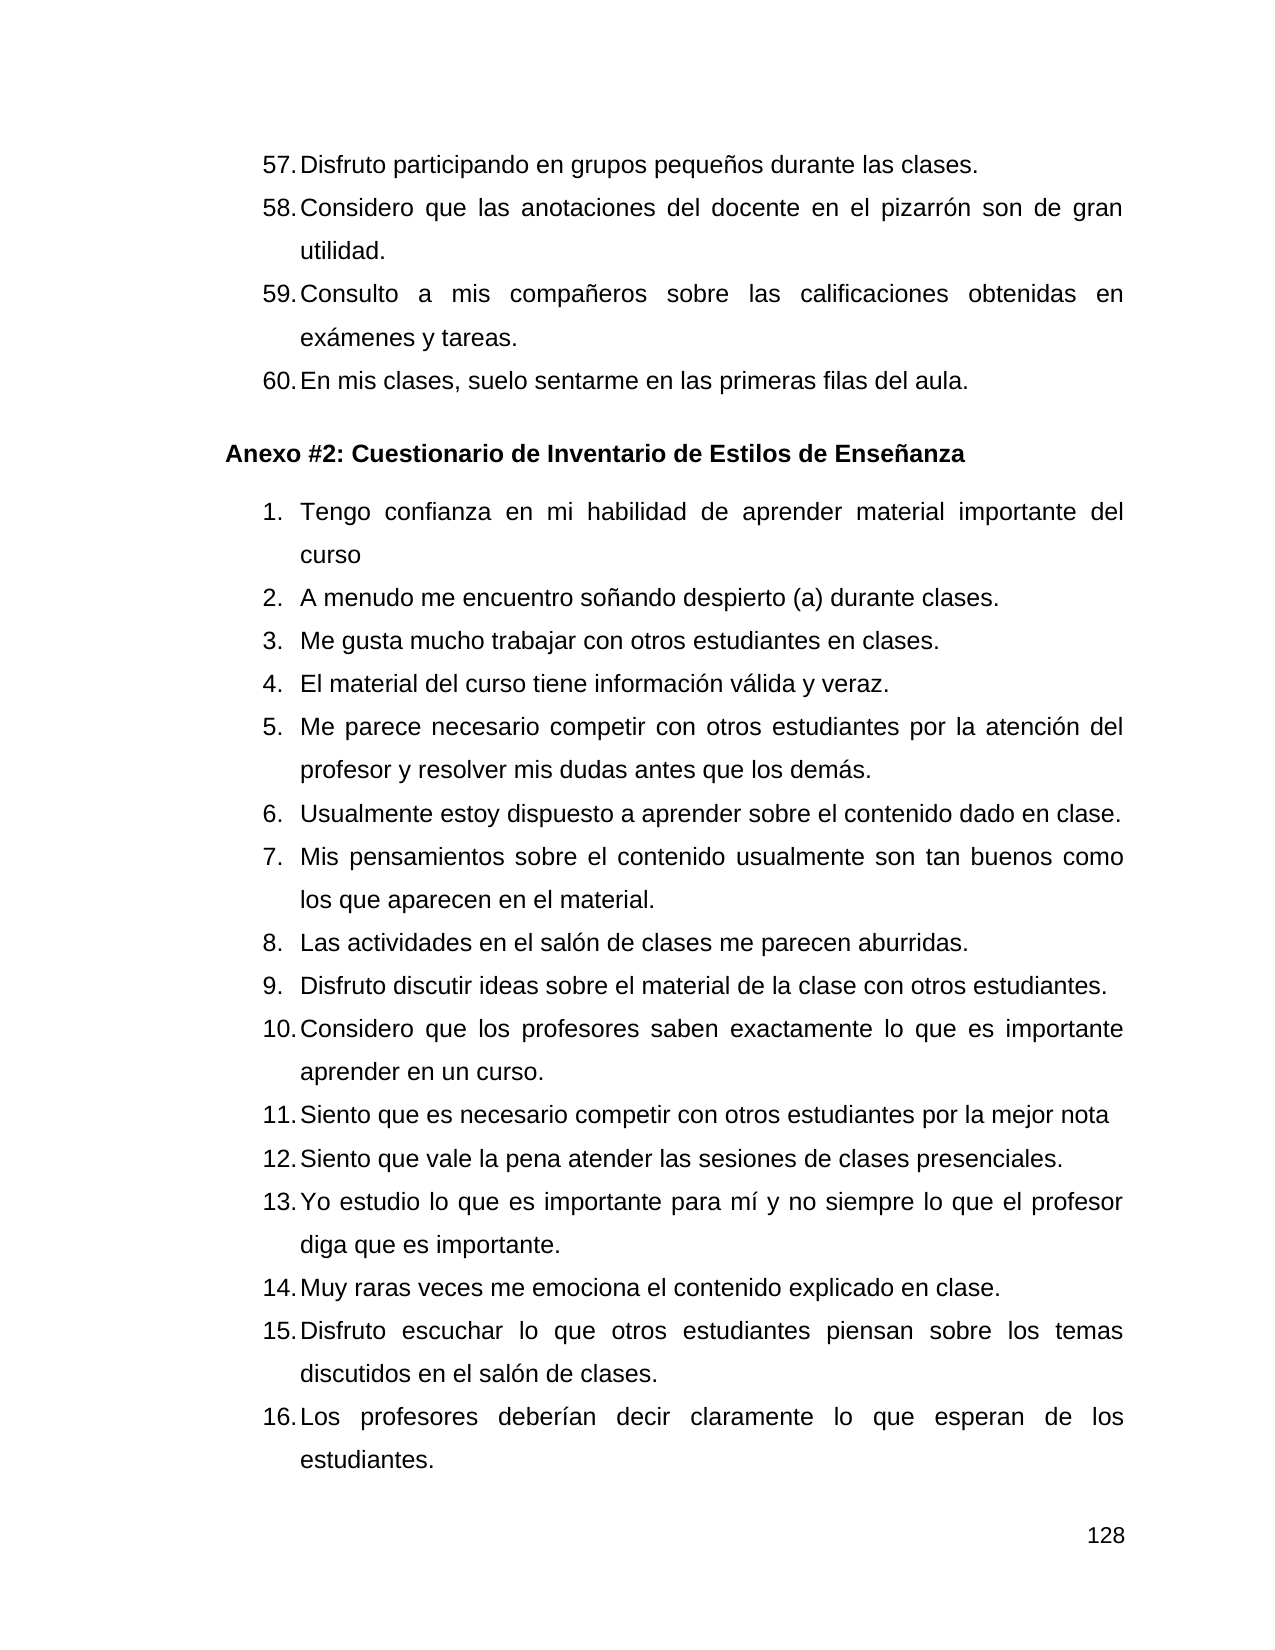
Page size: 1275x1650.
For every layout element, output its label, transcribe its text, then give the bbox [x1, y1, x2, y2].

list Siento que es necesario competir con otros estudiantes por la mejor nota [262, 1101, 1125, 1129]
list Siento que vale la pena atender las sesiones de clases presenciales. [262, 1144, 1125, 1172]
list Tengo confianza en mi habilidad de aprender material importante del curso [262, 497, 1125, 569]
list Me gusta mucho trabajar con otros estudiantes en clases. [262, 626, 1125, 655]
list Disfruto participando en grupos pequeños durante las clases. [262, 150, 1125, 179]
list Yo estudio lo que es importante para mí y no siempre lo que el profesor diga que es importante. [262, 1187, 1125, 1259]
list Las actividades en el salón de clases me parecen aburridas. [262, 928, 1125, 957]
list Considero que los profesores saben exactamente lo que es importante aprender en un curso. [262, 1014, 1125, 1086]
list Los profesores deberían decir claramente lo que esperan de los estudiantes. [262, 1402, 1125, 1474]
subtitle Anexo #2: Cuestionario de Inventario de Estilos de Enseñanza [225, 439, 1125, 468]
list Usualmente estoy dispuesto a aprender sobre el contenido dado en clase. [262, 799, 1125, 827]
list Muy raras veces me emociona el contenido explicado en clase. [262, 1273, 1125, 1302]
list Mis pensamientos sobre el contenido usualmente son tan buenos como los que aparecen en el material. [262, 842, 1125, 914]
list Disfruto discutir ideas sobre el material de la clase con otros estudiantes. [262, 971, 1125, 1000]
list Disfruto escuchar lo que otros estudiantes piensan sobre los temas discutidos en el salón de clases. [262, 1316, 1125, 1388]
list A menudo me encuentro soñando despierto (a) durante clases. [262, 583, 1125, 612]
list Considero que las anotaciones del docente en el pizarrón son de gran utilidad. [262, 193, 1125, 265]
list Consulto a mis compañeros sobre las calificaciones obtenidas en exámenes y tareas. [262, 279, 1125, 351]
list Me parece necesario competir con otros estudiantes por la atención del profesor y resolver mis dudas antes que los demás. [262, 712, 1125, 784]
list El material del curso tiene información válida y veraz. [262, 669, 1125, 698]
list En mis clases, suelo sentarme en las primeras filas del aula. [262, 366, 1125, 394]
